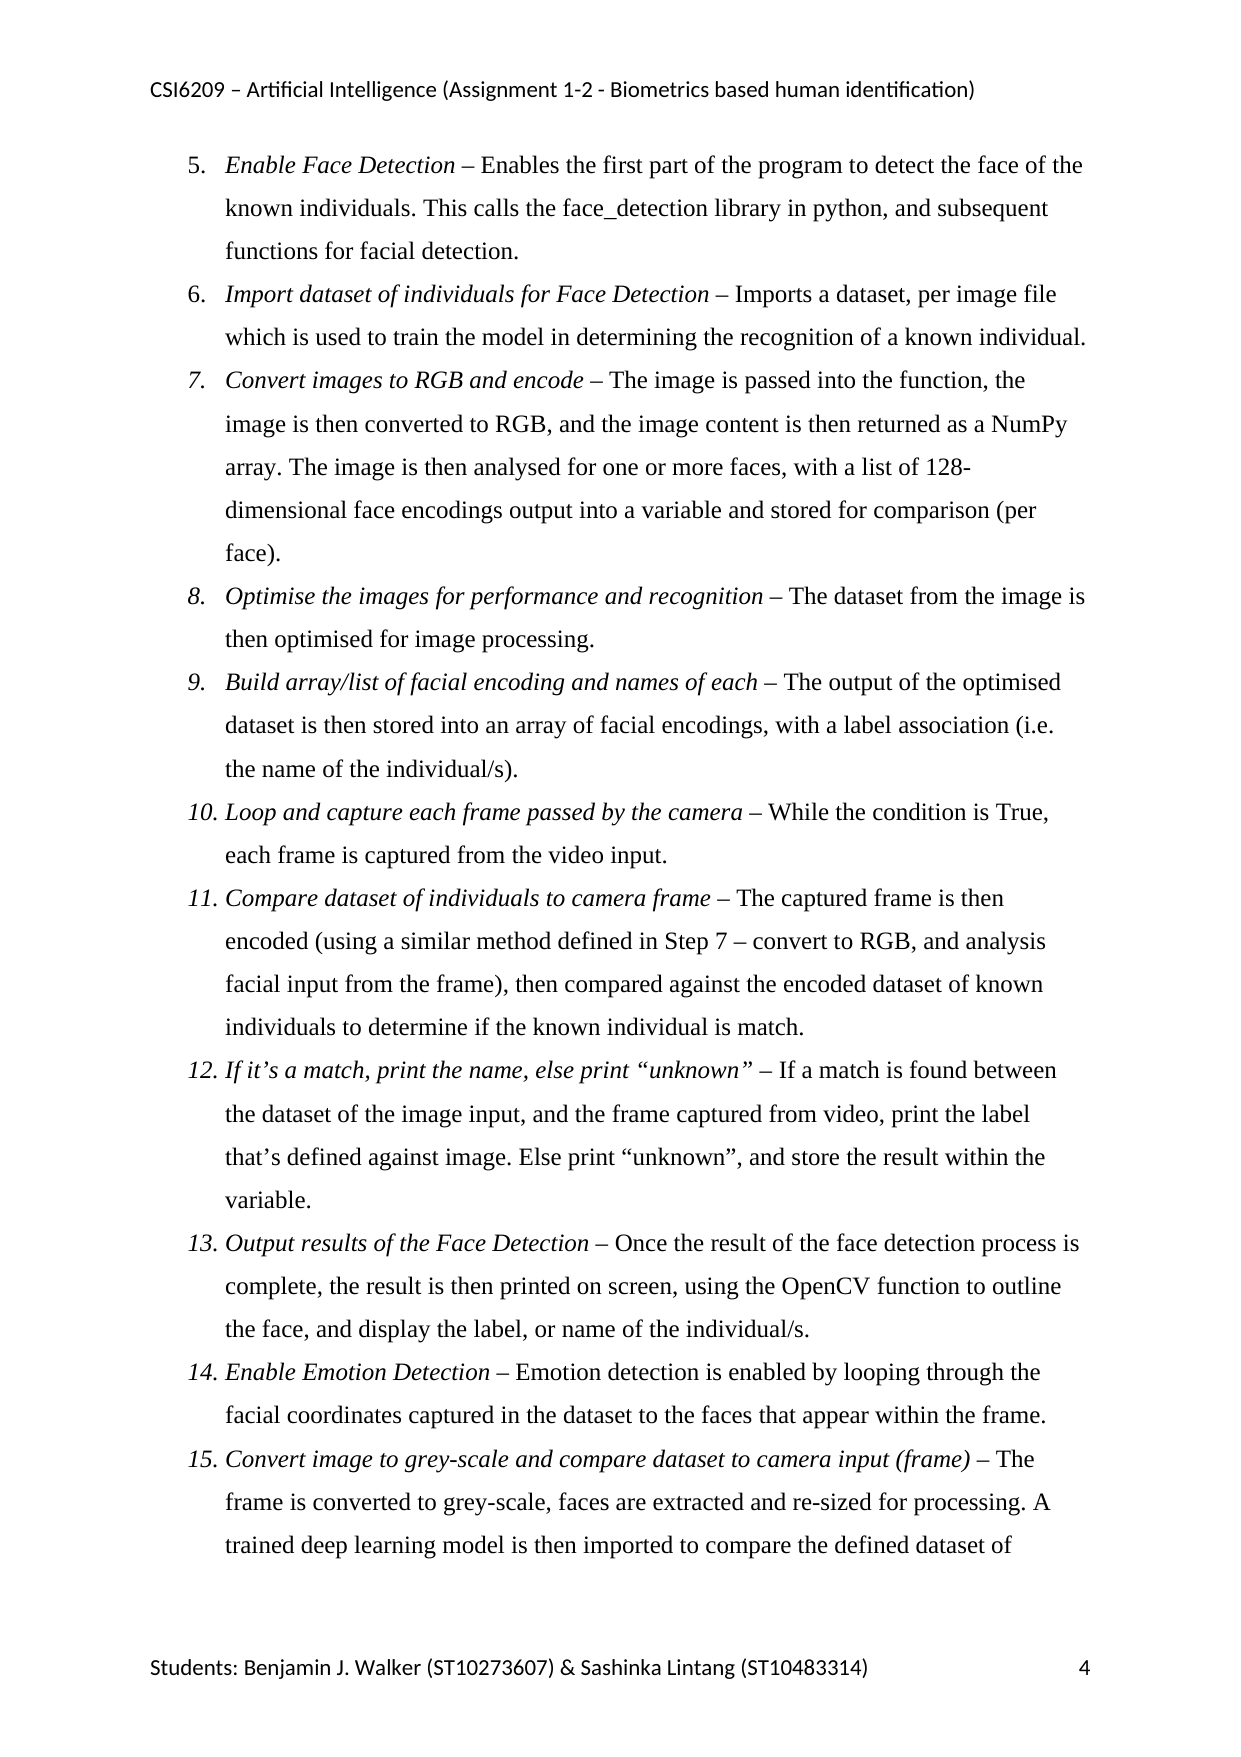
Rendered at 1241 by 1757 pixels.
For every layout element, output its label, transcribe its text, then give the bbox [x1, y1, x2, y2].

list Enable Face Detection – Enables the first part of the program to detect the face of the known individuals. This calls the face_detection library in python, and subsequent functions for facial detection. [187, 150, 1090, 265]
list Compare dataset of individuals to camera frame – The captured frame is then encoded (using a similar method defined in Step 7 – convert to RGB, and analysis facial input from the frame), then compared against the encoded dataset of known individuals to determine if the known individual is match. [187, 883, 1090, 1041]
list Enable Emotion Detection – Emotion detection is enabled by looping through the facial coordinates captured in the dataset to the faces that appear within the frame. [187, 1357, 1090, 1429]
list Output results of the Face Detection – Once the result of the face detection process is complete, the result is then printed on screen, using the OpenCV function to outline the face, and display the label, or name of the individual/s. [187, 1228, 1090, 1343]
list Optimise the images for performance and recognition – The dataset from the image is then optimised for image processing. [187, 581, 1090, 653]
list If it’s a match, print the name, else print “unknown” – If a match is found between the dataset of the image input, and the frame captured from video, print the label that’s defined against image. Else print “unknown”, and store the result within the variable. [187, 1056, 1090, 1214]
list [187, 1444, 1090, 1559]
list Import dataset of individuals for Face Detection – Imports a dataset, per image file which is used to train the model in determining the recognition of a known individual. [187, 279, 1090, 351]
list Convert images to RGB and encode – The image is passed into the function, the image is then converted to RGB, and the image content is then returned as a NumPy array. The image is then analysed for one or more faces, with a list of 128-dimensional face encodings output into a variable and stored for comparison (per face). [187, 366, 1090, 567]
list Build array/list of facial encoding and names of each – The output of the optimised dataset is then stored into an array of facial encodings, with a label association (i.e. the name of the individual/s). [187, 667, 1090, 782]
list Loop and capture each frame passed by the camera – While the condition is True, each frame is captured from the video input. [187, 797, 1090, 869]
